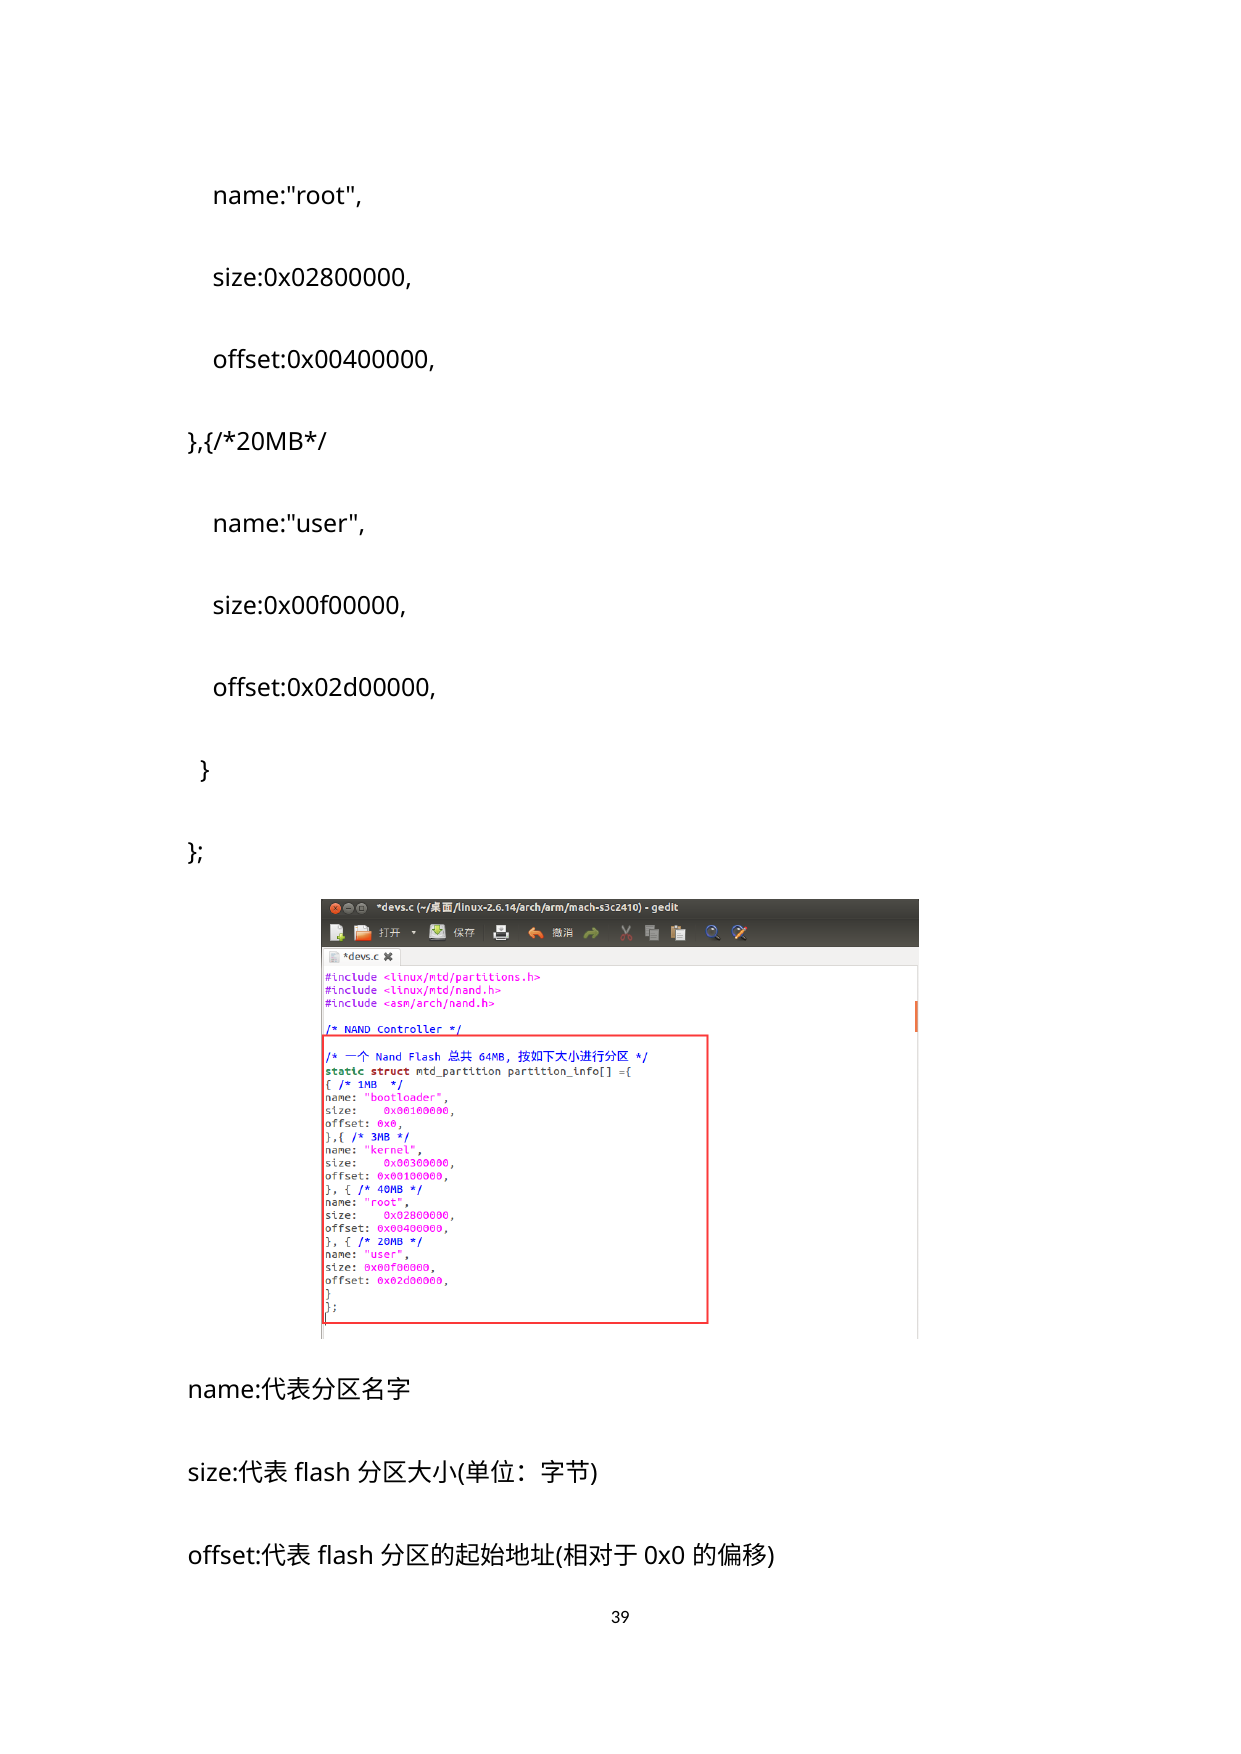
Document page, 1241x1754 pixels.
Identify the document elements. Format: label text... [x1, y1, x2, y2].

text offset:代表 flash 分区的起始地址(相对于 0x0 的偏移) [187, 1521, 1053, 1586]
text name:代表分区名字 [187, 1355, 1053, 1420]
text name:"user", [187, 490, 1053, 555]
text offset:0x00400000, [187, 326, 1053, 391]
text },{/*20MB*/ [187, 408, 1053, 473]
text } [187, 736, 1053, 801]
text size:代表 flash 分区大小(单位：字节) [187, 1438, 1053, 1503]
text name:"root", [187, 162, 1053, 227]
text size:0x00f00000, [187, 572, 1053, 637]
text size:0x02800000, [187, 244, 1053, 309]
picture [321, 899, 919, 1339]
text }; [187, 818, 1053, 883]
text offset:0x02d00000, [187, 654, 1053, 719]
